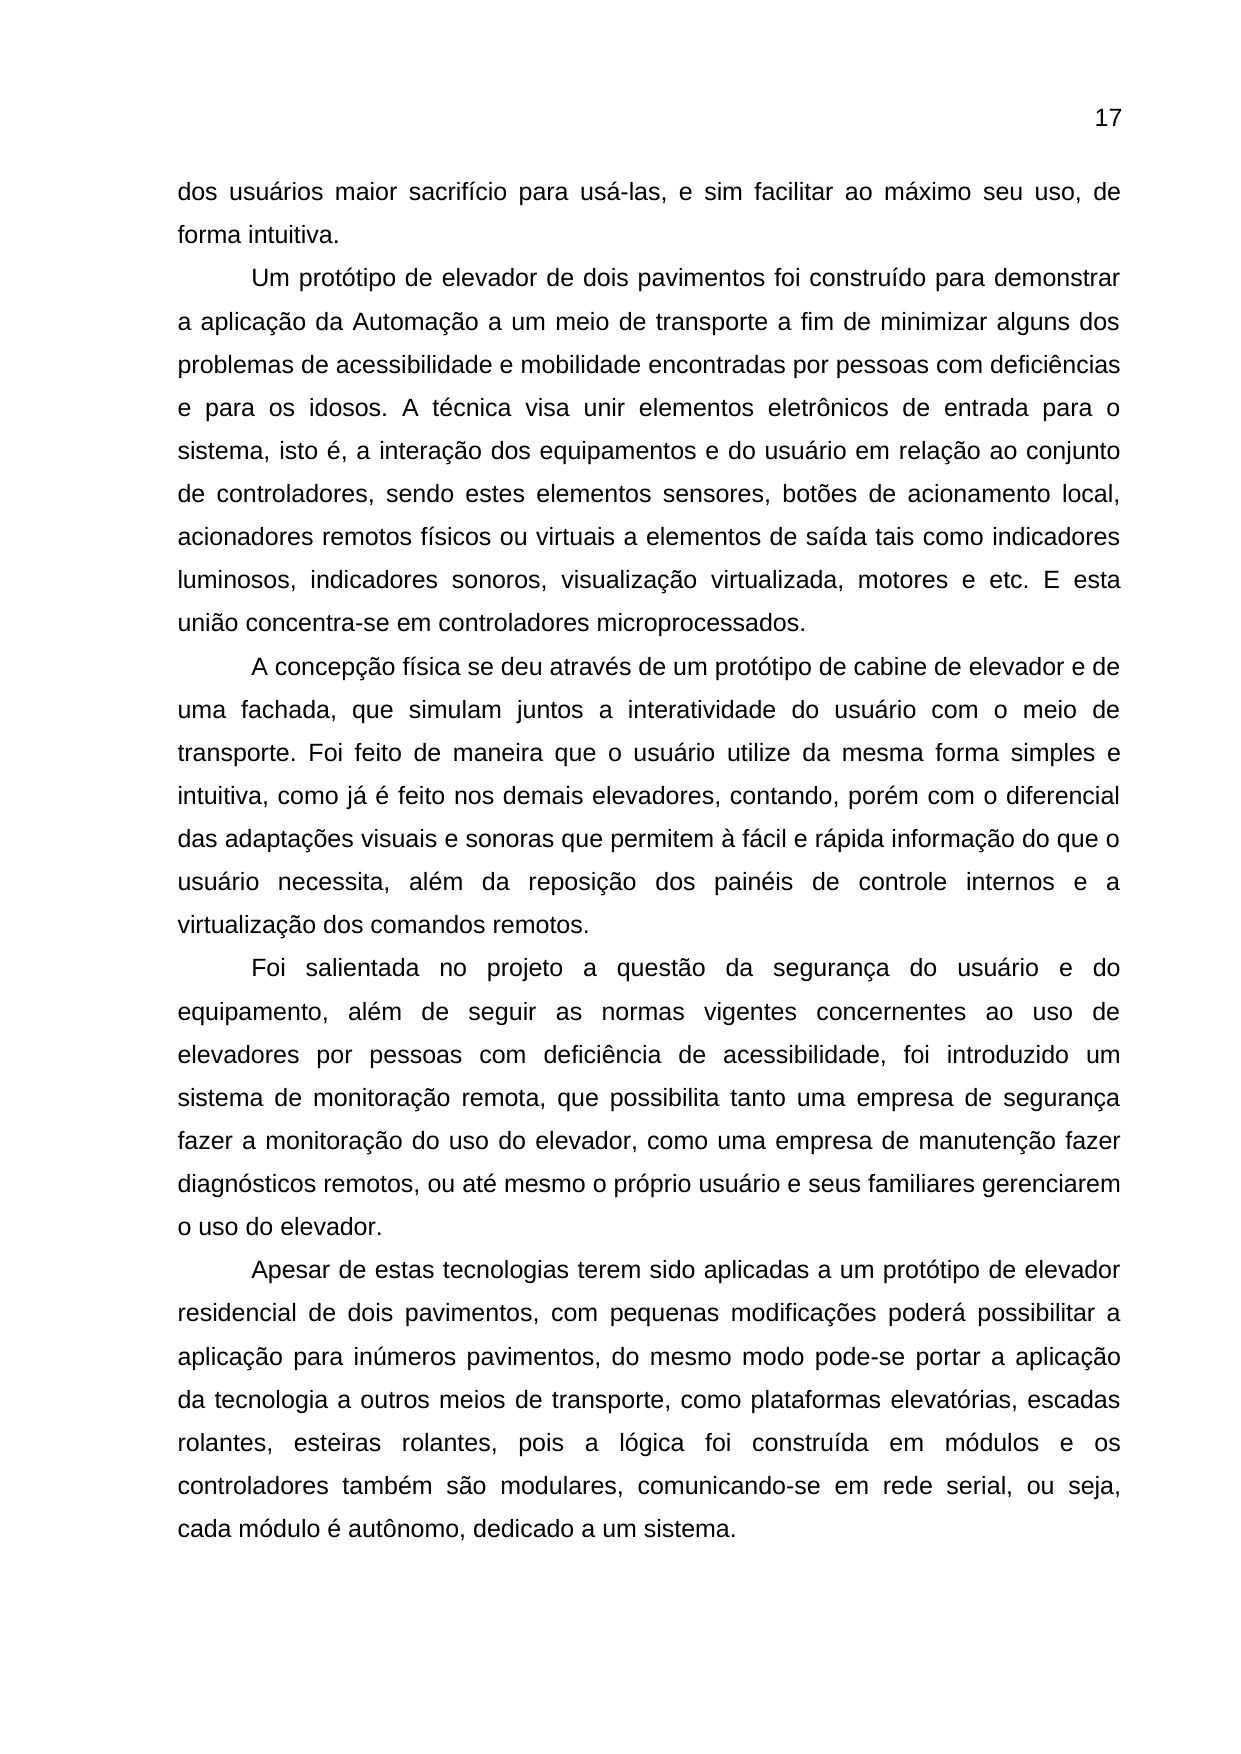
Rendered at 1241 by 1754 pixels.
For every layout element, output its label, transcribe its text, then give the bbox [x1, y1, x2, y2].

text Foi salientada no projeto a questão da segurança do usuário e do equipamento, além de seguir as normas vigentes concernentes ao uso de elevadores por pessoas com deficiência de acessibilidade, foi introduzido um sistema de monitoração remota, que possibilita tanto uma empresa de segurança fazer a monitoração do uso do elevador, como uma empresa de manutenção fazer diagnósticos remotos, ou até mesmo o próprio usuário e seus familiares gerenciarem o uso do elevador. [177, 953, 1122, 1241]
text A concepção física se deu através de um protótipo de cabine de elevador e de uma fachada, que simulam juntos a interatividade do usuário com o meio de transporte. Foi feito de maneira que o usuário utilize da mesma forma simples e intuitiva, como já é feito nos demais elevadores, contando, porém com o diferencial das adaptações visuais e sonoras que permitem à fácil e rápida informação do que o usuário necessita, além da reposição dos painéis de controle internos e a virtualização dos comandos remotos. [177, 652, 1122, 939]
text Apesar de estas tecnologias terem sido aplicadas a um protótipo de elevador residencial de dois pavimentos, com pequenas modificações poderá possibilitar a aplicação para inúmeros pavimentos, do mesmo modo pode-se portar a aplicação da tecnologia a outros meios de transporte, como plataformas elevatórias, escadas rolantes, esteiras rolantes, pois a lógica foi construída em módulos e os controladores também são modulares, comunicando-se em rede serial, ou seja, cada módulo é autônomo, dedicado a um sistema. [177, 1255, 1122, 1543]
text Um protótipo de elevador de dois pavimentos foi construído para demonstrar a aplicação da Automação a um meio de transporte a fim de minimizar alguns dos problemas de acessibilidade e mobilidade encontradas por pessoas com deficiências e para os idosos. A técnica visa unir elementos eletrônicos de entrada para o sistema, isto é, a interação dos equipamentos e do usuário em relação ao conjunto de controladores, sendo estes elementos sensores, botões de acionamento local, acionadores remotos físicos ou virtuais a elementos de saída tais como indicadores luminosos, indicadores sonoros, visualização virtualizada, motores e etc. E esta união concentra-se em controladores microprocessados. [177, 263, 1122, 637]
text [177, 177, 1122, 249]
